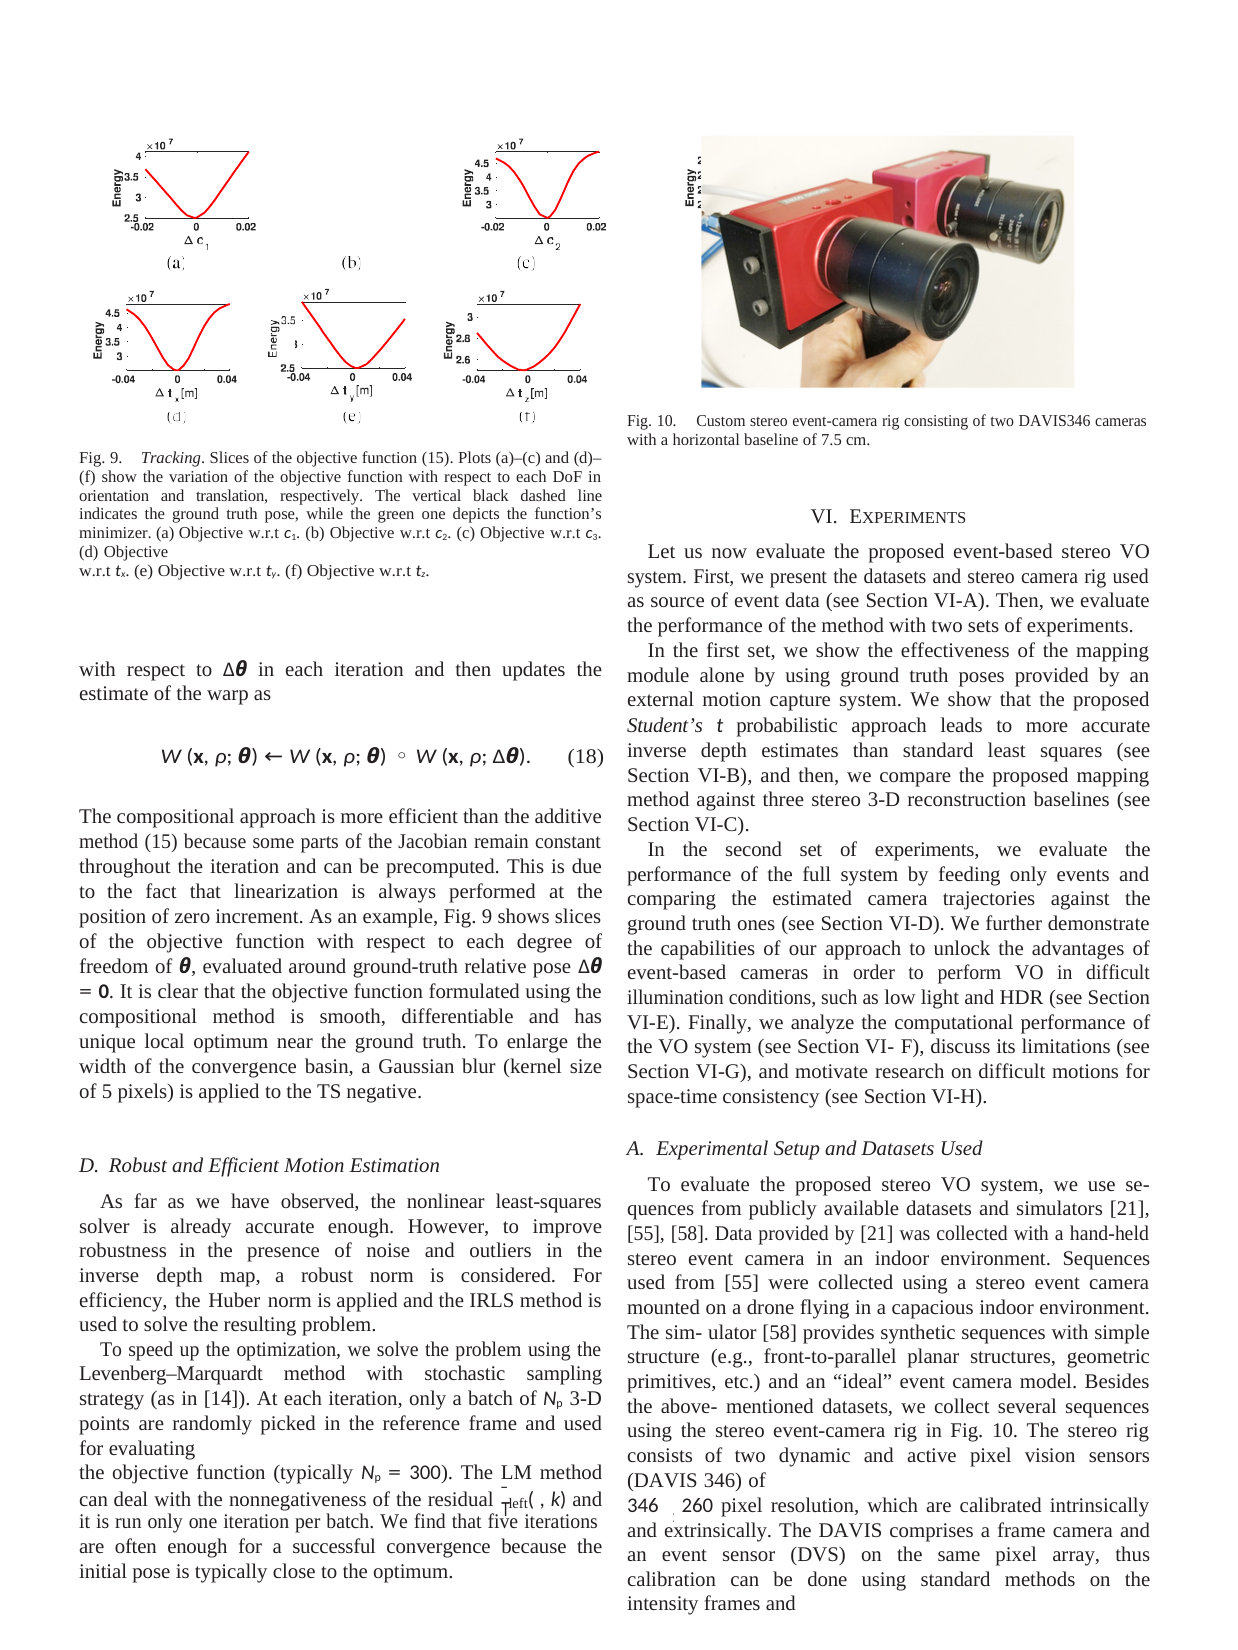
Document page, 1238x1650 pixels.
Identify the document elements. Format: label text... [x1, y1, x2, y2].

list Experimental Setup and Datasets Used [627, 1136, 1171, 1160]
picture [547, 237, 560, 250]
text D. Robust and Efficient Motion Estimation [79, 1153, 606, 1177]
text In the second set of experiments, we evaluate the performance of the full system by feeding only events and comparing the estimated camera trajectories against the ground truth ones (see Section VI-D). We further demonstrate the capabilities of our approach to unlock the advantages of event-based cameras in order to perform VO in difficult illumination conditions, such as low light and HDR (see Section VI-E). Finally, we analyze the computational performance of the VO system (see Section VI- F), discuss its limitations (see Section VI-G), and motivate research on difficult motions for space-time consistency (see Section VI-H). [627, 837, 1150, 1108]
text W (x, ρ; θ) ← W (x, ρ; θ) ◦ W (x, ρ; Δθ). (18) [79, 741, 606, 769]
text (f) show the variation of the objective function with respect to each DoF in orientation and translation, respectively. The vertical black dashed line indicates the ground truth pose, while the green one depicts the function’s minimizer. (a) Objective w.r.t c1. (b) Objective w.r.t c2. (c) Objective w.r.t c3. (d) Objective [79, 468, 602, 561]
text As far as we have observed, the nonlinear least-squares solver is already accurate enough. However, to improve robustness in the presence of noise and outliers in the inverse depth map, a robust norm is considered. For efficiency, the Huber norm is applied and the IRLS method is used to solve the resulting problem. [79, 1189, 602, 1336]
picture [167, 256, 184, 271]
text Let us now evaluate the proposed event-based stereo VO system. First, we present the datasets and stereo camera rig used as source of event data (see Section VI-A). Then, we evaluate the performance of the method with two sets of experiments. [627, 539, 1150, 637]
text the objective function (typically Np = 300). The LM method can deal with the nonnegativeness of the residual ¯left( , k) and it is run only one iteration per batch. We find that five iterations [79, 1462, 602, 1533]
text 346 260 pixel resolution, which are calibrated intrinsically and extrinsically. The DAVIS comprises a frame camera and an event sensor (DVS) on the same pixel array, thus calibration can be done using standard methods on the intensity frames and [627, 1492, 1150, 1615]
picture [167, 412, 186, 424]
text with respect to Δθ in each iteration and then updates the estimate of the warp as [79, 654, 602, 705]
picture [517, 256, 535, 271]
text w.r.t tx. (e) Objective w.r.t ty. (f) Objective w.r.t tz. [79, 561, 606, 580]
list EXPERIMENTS [810, 504, 1171, 528]
picture [519, 412, 535, 424]
picture [343, 412, 361, 424]
picture [518, 388, 547, 402]
picture [197, 237, 208, 250]
text are often enough for a successful convergence because the initial pose is typically close to the optimum. [79, 1534, 602, 1583]
picture [342, 256, 361, 271]
picture [168, 388, 197, 402]
picture [701, 134, 1075, 389]
picture [343, 385, 372, 402]
picture [268, 316, 295, 357]
text To speed up the optimization, we solve the problem using the Levenberg–Marquardt method with stochastic sampling strategy (as in [14]). At each iteration, only a batch of Np 3-D points are randomly picked in the reference frame and used for evaluating [79, 1337, 602, 1459]
text Fig. 10. Custom stereo event-camera rig consisting of two DAVIS346 cameras with a horizontal baseline of 7.5 cm. [627, 412, 1171, 448]
text Fig. 9. Tracking. Slices of the objective function (15). Plots (a)–(c) and (d)– [79, 449, 606, 468]
text To evaluate the proposed stereo VO system, we use se- quences from publicly available datasets and simulators [21], [55], [58]. Data provided by [21] was collected with a hand-held stereo event camera in an indoor environment. Sequences used from [55] were collected using a stereo event camera mounted on a drone flying in a capacious indoor environment. The sim- ulator [58] provides synthetic sequences with simple structure (e.g., front-to-parallel planar structures, geometric primitives, etc.) and an “ideal” event camera model. Besides the above- mentioned datasets, we collect several sequences using the stereo event-camera rig in Fig. 10. The stereo rig consists of two dynamic and active pixel vision sensors (DAVIS 346) of [627, 1172, 1150, 1492]
text The compositional approach is more efficient than the additive method (15) because some parts of the Jacobian remain constant throughout the iteration and can be precomputed. This is due to the fact that linearization is always performed at the position of zero increment. As an example, Fig. 9 shows slices of the objective function with respect to each degree of freedom of θ, evaluated around ground-truth relative pose Δθ = 0. It is clear that the objective function formulated using the compositional method is smooth, differentiable and has unique local optimum near the ground truth. To enlarge the width of the convergence basin, a Gaussian blur (kernel size of 5 pixels) is applied to the TS negative. [79, 803, 602, 1103]
text In the first set, we show the effectiveness of the mapping module alone by using ground truth poses provided by an external motion capture system. We show that the proposed Student’s t probabilistic approach leads to more accurate inverse depth estimates than standard least squares (see Section VI-B), and then, we compare the proposed mapping method against three stereo 3-D reconstruction baselines (see Section VI-C). [627, 638, 1150, 836]
